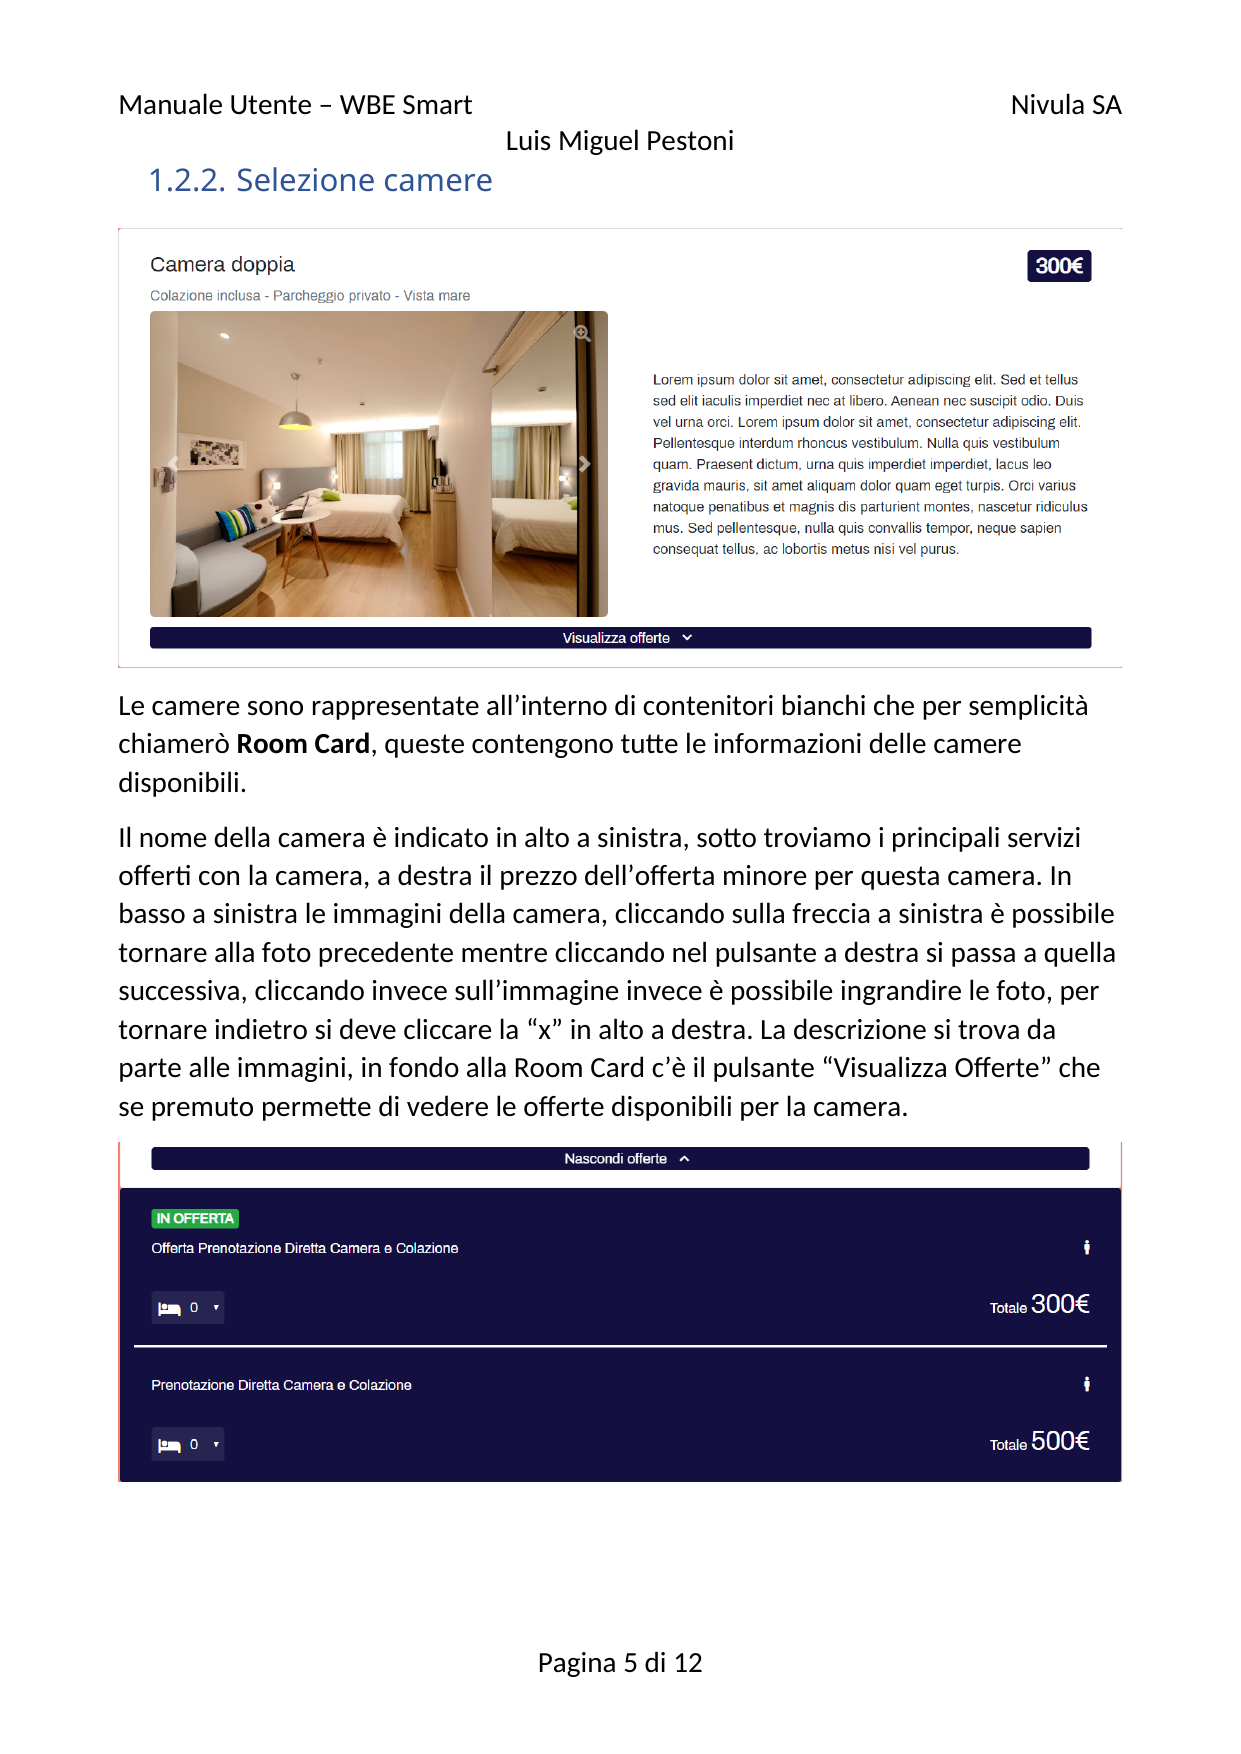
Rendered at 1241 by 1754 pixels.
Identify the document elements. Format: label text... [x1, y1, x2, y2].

text Il nome della camera è indicato in alto a sinistra, sotto troviamo i principali servizi offerti con la camera, a destra il prezzo dell’offerta minore per questa camera. In basso a sinistra le immagini della camera, cliccando sulla freccia a sinistra è possibile tornare alla foto precedente mentre cliccando nel pulsante a destra si passa a quella successiva, cliccando invece sull’immagine invece è possibile ingrandire le foto, per tornare indietro si deve cliccare la “x” in alto a destra. La descrizione si trova da parte alle immagini, in fondo alla Room Card c’è il pulsante “Visualizza Offerte” che se premuto permette di vedere le offerte disponibili per la camera. [118, 819, 1122, 1123]
subtitle Selezione camere [148, 157, 1122, 200]
picture [118, 1142, 1123, 1482]
text Le camere sono rappresentate all’interno di contenitori bianchi che per semplicità chiamerò Room Card, queste contengono tutte le informazioni delle camere disponibili. [118, 687, 1122, 799]
picture [118, 228, 1123, 668]
